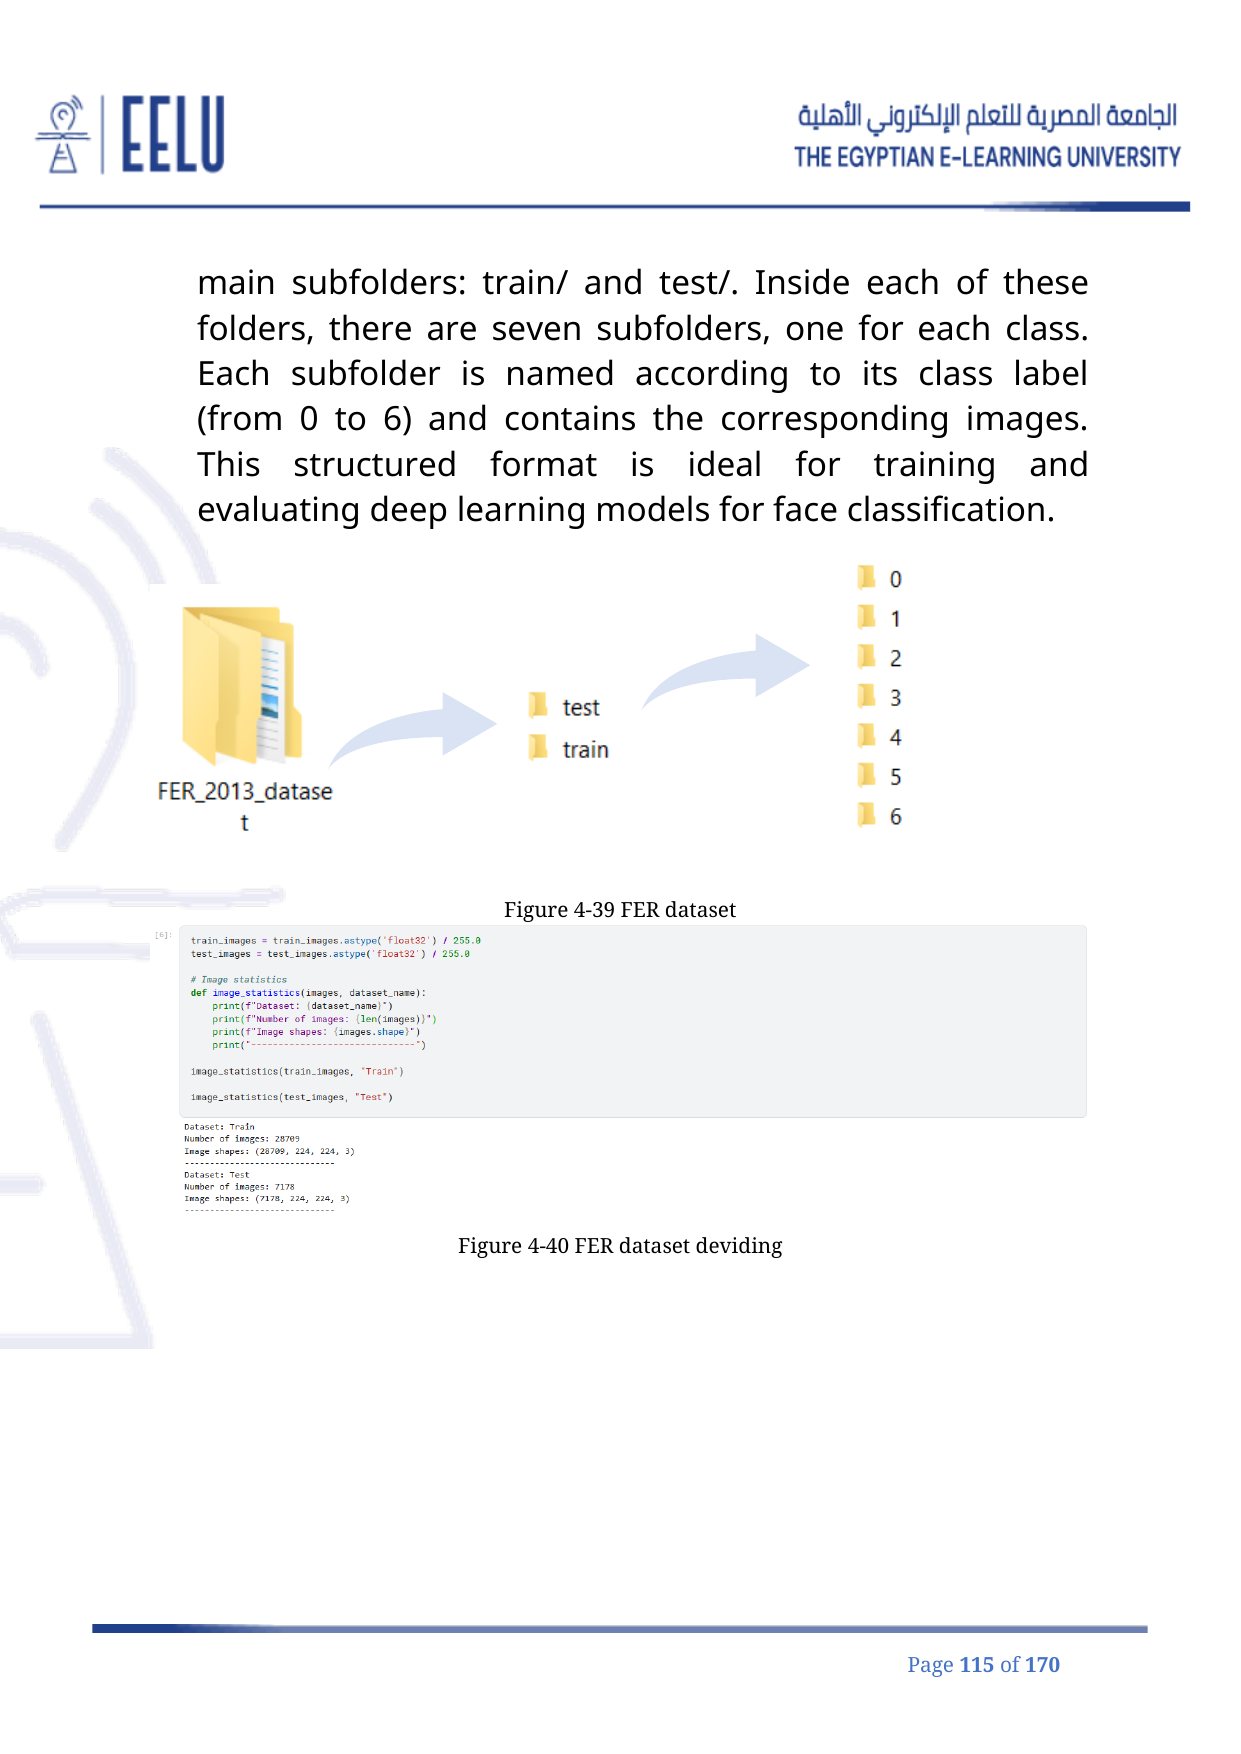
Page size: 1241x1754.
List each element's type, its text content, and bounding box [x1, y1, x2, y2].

picture [92, 1624, 1148, 1633]
picture [506, 669, 735, 808]
picture [0, 447, 1091, 1349]
picture [9, 75, 1207, 231]
text Figure 4-39 FER dataset [150, 895, 1090, 923]
picture [833, 542, 1134, 891]
text Figure 4-40 FER dataset deviding [150, 1231, 1090, 1259]
